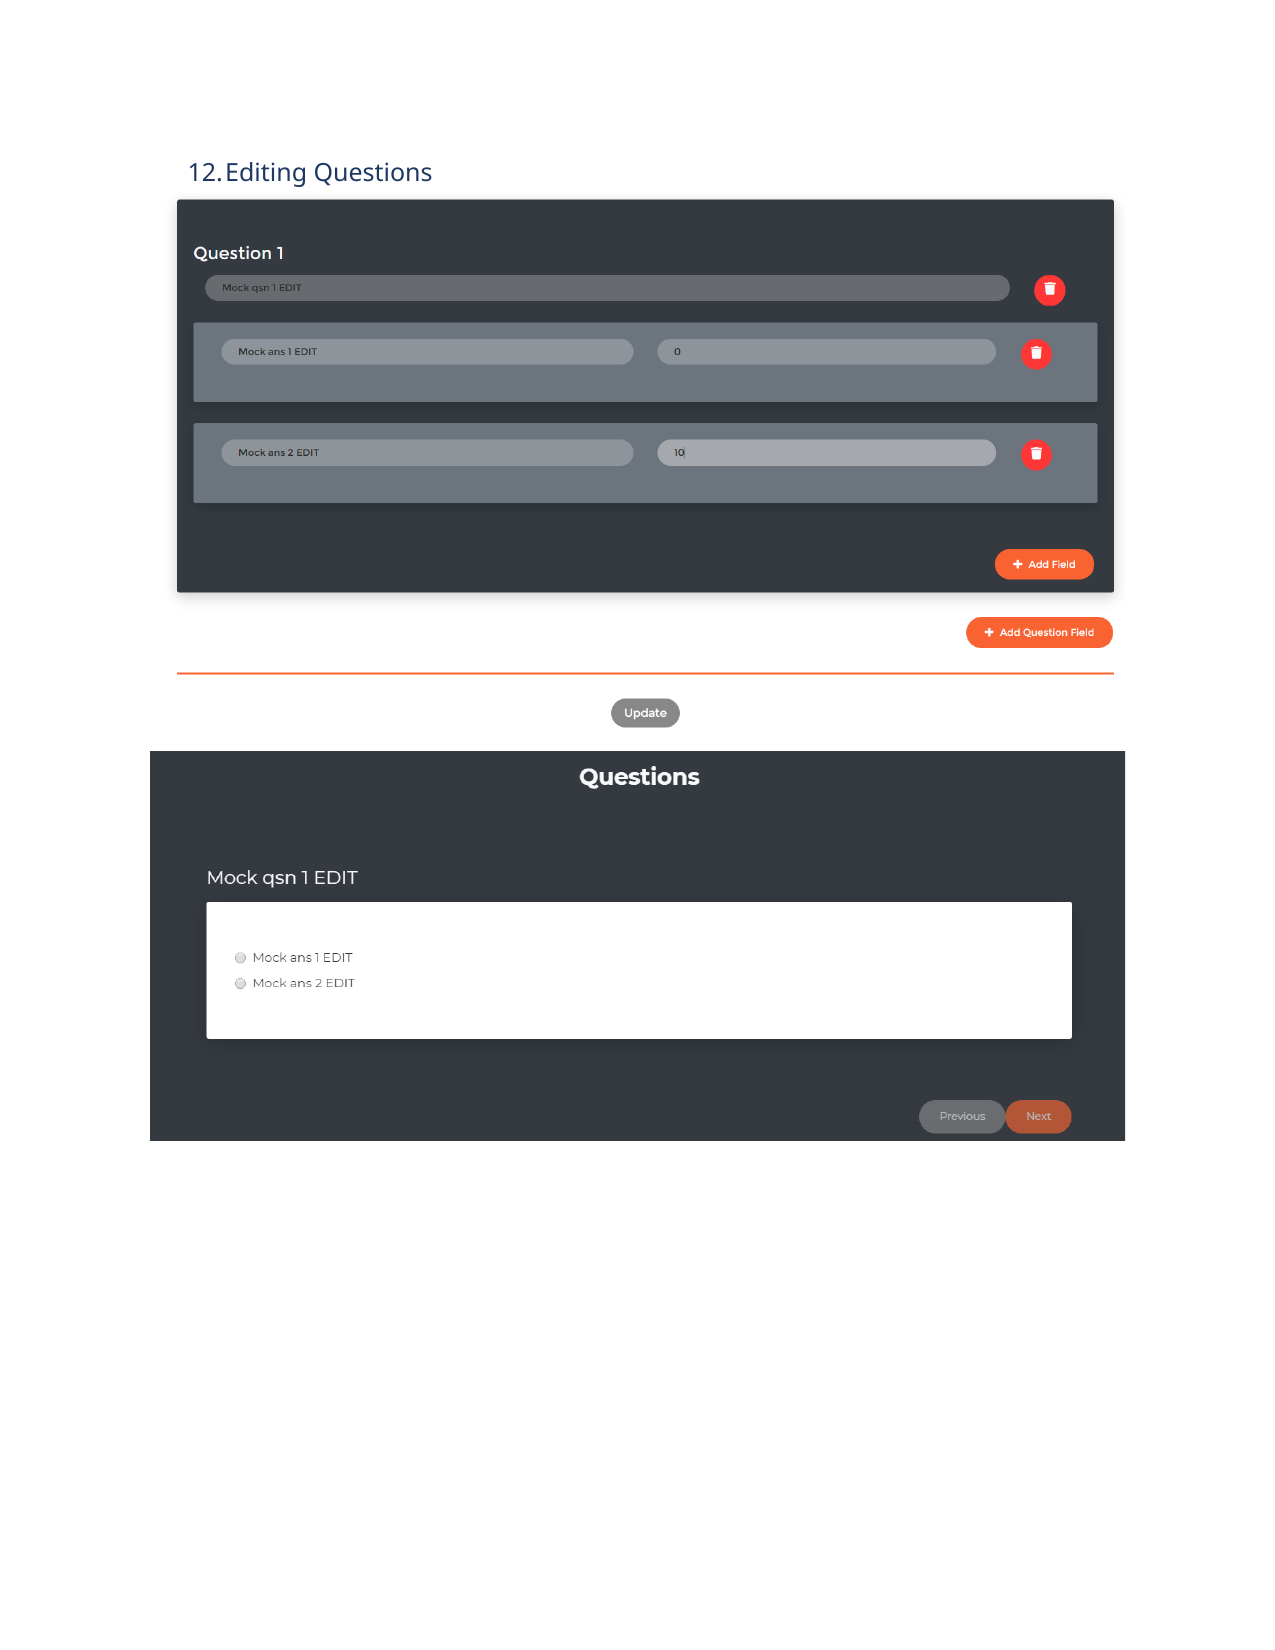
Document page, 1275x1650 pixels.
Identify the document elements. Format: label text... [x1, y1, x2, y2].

picture [150, 191, 1125, 733]
subtitle Editing Questions [187, 154, 1125, 188]
picture [150, 751, 1125, 1141]
